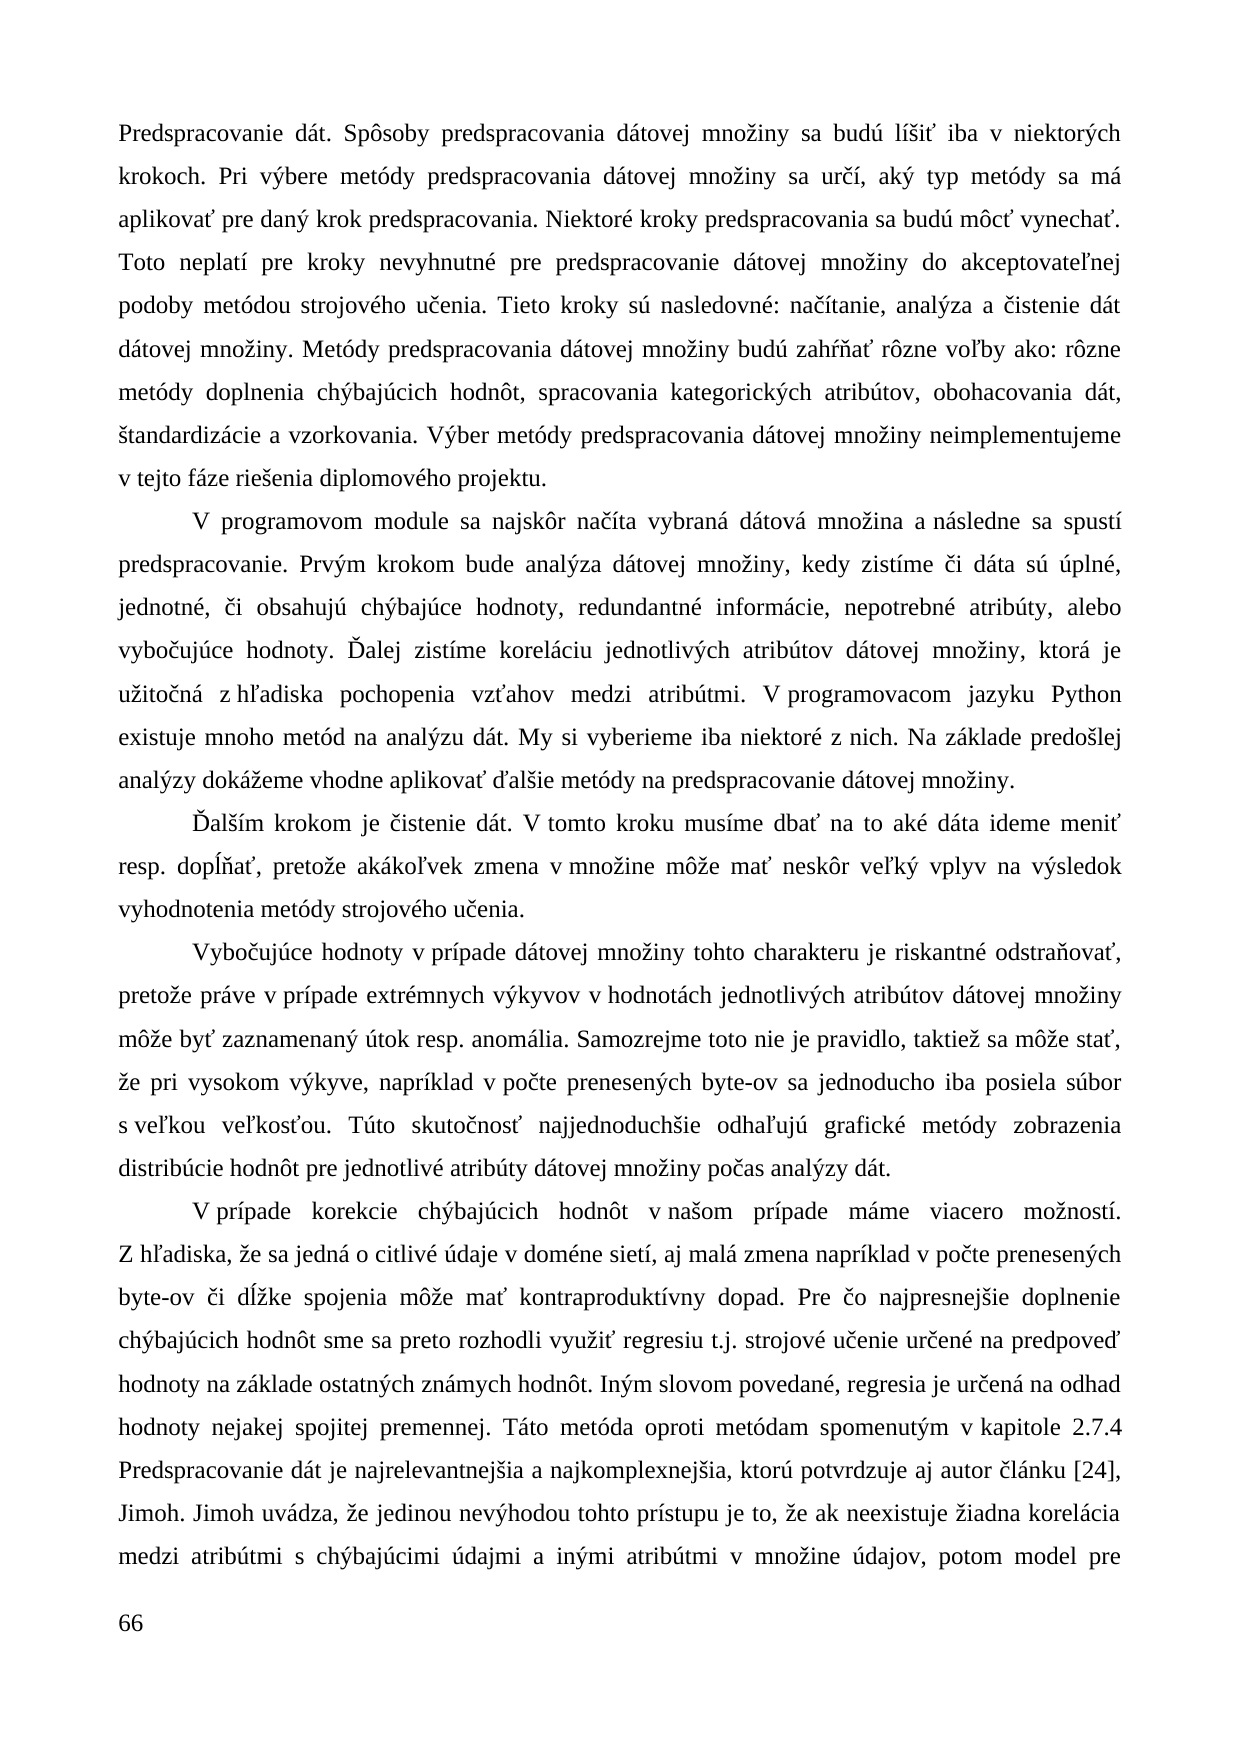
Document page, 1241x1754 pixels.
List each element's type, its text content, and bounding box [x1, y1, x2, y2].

text Vybočujúce hodnoty v prípade dátovej množiny tohto charakteru je riskantné odstraňovať, pretože práve v prípade extrémnych výkyvov v hodnotách jednotlivých atribútov dátovej množiny môže byť zaznamenaný útok resp. anomália. Samozrejme toto nie je pravidlo, taktiež sa môže stať, že pri vysokom výkyve, napríklad v počte prenesených byte-ov sa jednoducho iba posiela súbor s veľkou veľkosťou. Túto skutočnosť najjednoduchšie odhaľujú grafické metódy zobrazenia distribúcie hodnôt pre jednotlivé atribúty dátovej množiny počas analýzy dát. [118, 937, 1122, 1182]
text Ďalším krokom je čistenie dát. V tomto kroku musíme dbať na to aké dáta ideme meniť resp. dopĺňať, pretože akákoľvek zmena v množine môže mať neskôr veľký vplyv na výsledok vyhodnotenia metódy strojového učenia. [118, 808, 1122, 923]
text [118, 1196, 1122, 1570]
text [118, 118, 1122, 492]
text V programovom module sa najskôr načíta vybraná dátová množina a následne sa spustí predspracovanie. Prvým krokom bude analýza dátovej množiny, kedy zistíme či dáta sú úplné, jednotné, či obsahujú chýbajúce hodnoty, redundantné informácie, nepotrebné atribúty, alebo vybočujúce hodnoty. Ďalej zistíme koreláciu jednotlivých atribútov dátovej množiny, ktorá je užitočná z hľadiska pochopenia vzťahov medzi atribútmi. V programovacom jazyku Python existuje mnoho metód na analýzu dát. My si vyberieme iba niektoré z nich. Na základe predošlej analýzy dokážeme vhodne aplikovať ďalšie metódy na predspracovanie dátovej množiny. [118, 506, 1122, 794]
